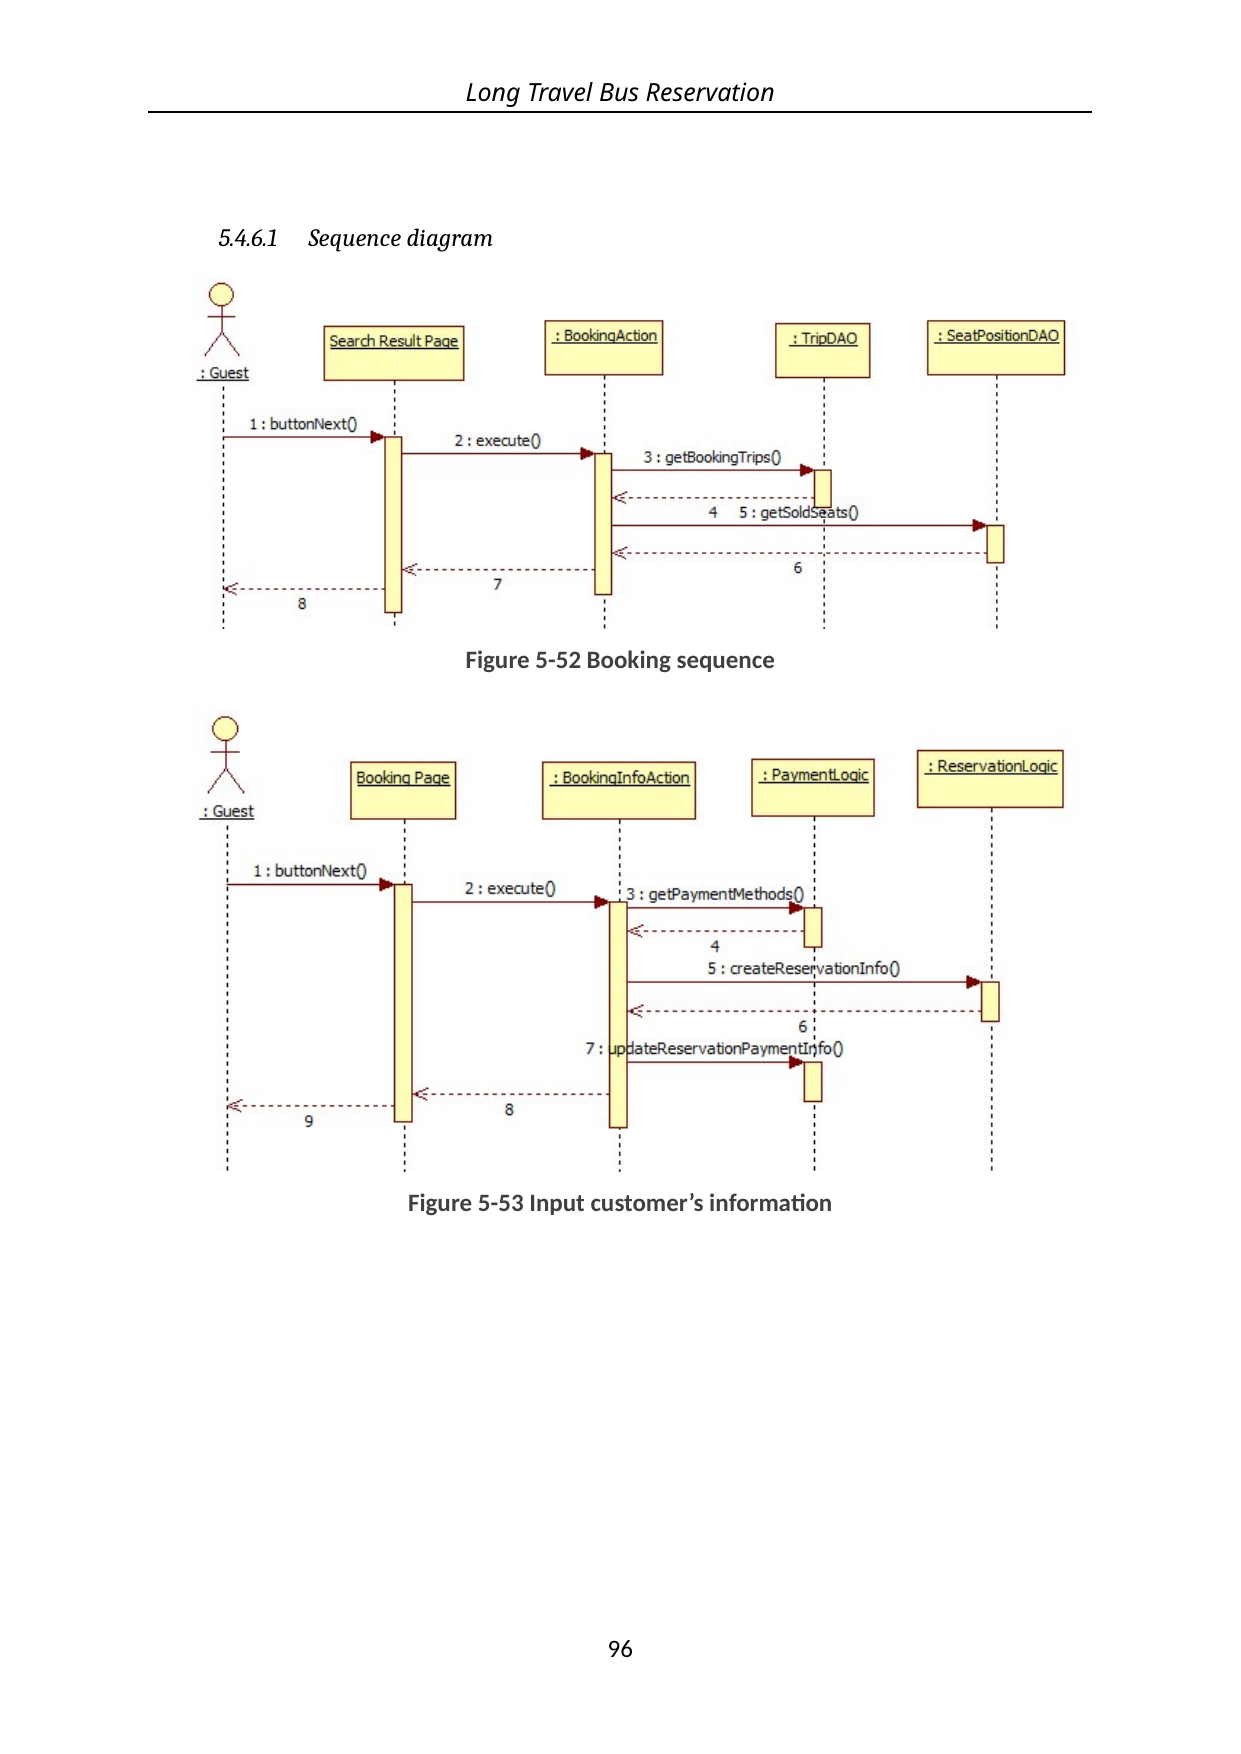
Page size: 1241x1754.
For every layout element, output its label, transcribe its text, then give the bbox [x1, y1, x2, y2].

picture [147, 255, 1093, 629]
picture [147, 687, 1093, 1172]
subtitle Sequence diagram [218, 223, 1092, 252]
